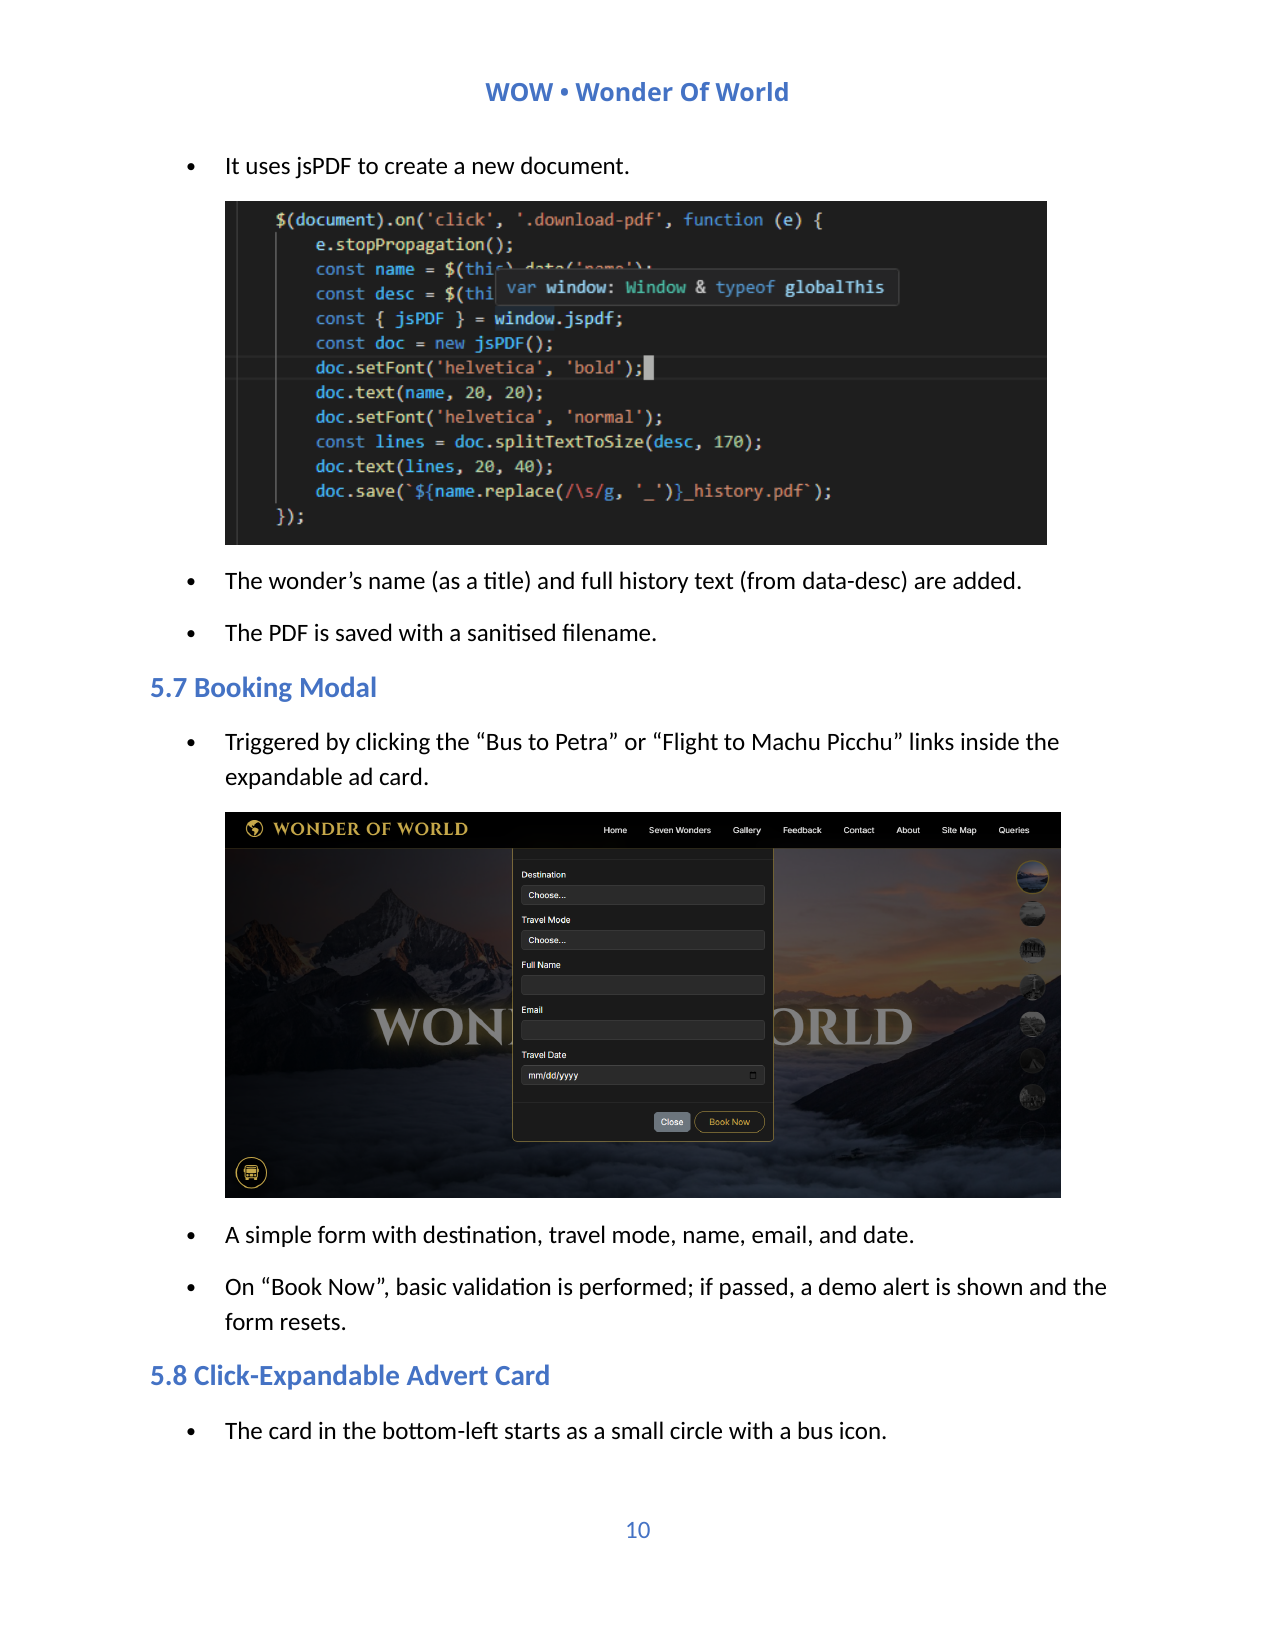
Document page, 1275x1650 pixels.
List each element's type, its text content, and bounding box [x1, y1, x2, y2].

text 5.7 Booking Modal [150, 669, 1125, 704]
list The card in the bottom-left starts as a small circle with a bus icon. [187, 1415, 1125, 1446]
list It uses jsPDF to create a new document. [187, 150, 1125, 181]
list On “Book Now”, basic validation is performed; if passed, a demo alert is shown and the form resets. [187, 1271, 1125, 1336]
picture [225, 201, 1047, 545]
list The PDF is saved with a sanitised filename. [187, 617, 1125, 647]
list A simple form with destination, travel mode, name, email, and date. [187, 1219, 1125, 1249]
list Triggered by clicking the “Bus to Petra” or “Flight to Machu Picchu” links inside the expandable ad card. [187, 726, 1125, 792]
picture [225, 812, 1061, 1198]
text 5.8 Click-Expandable Advert Card [150, 1357, 1125, 1393]
list The wonder’s name (as a title) and full history text (from data-desc) are added. [187, 565, 1125, 596]
